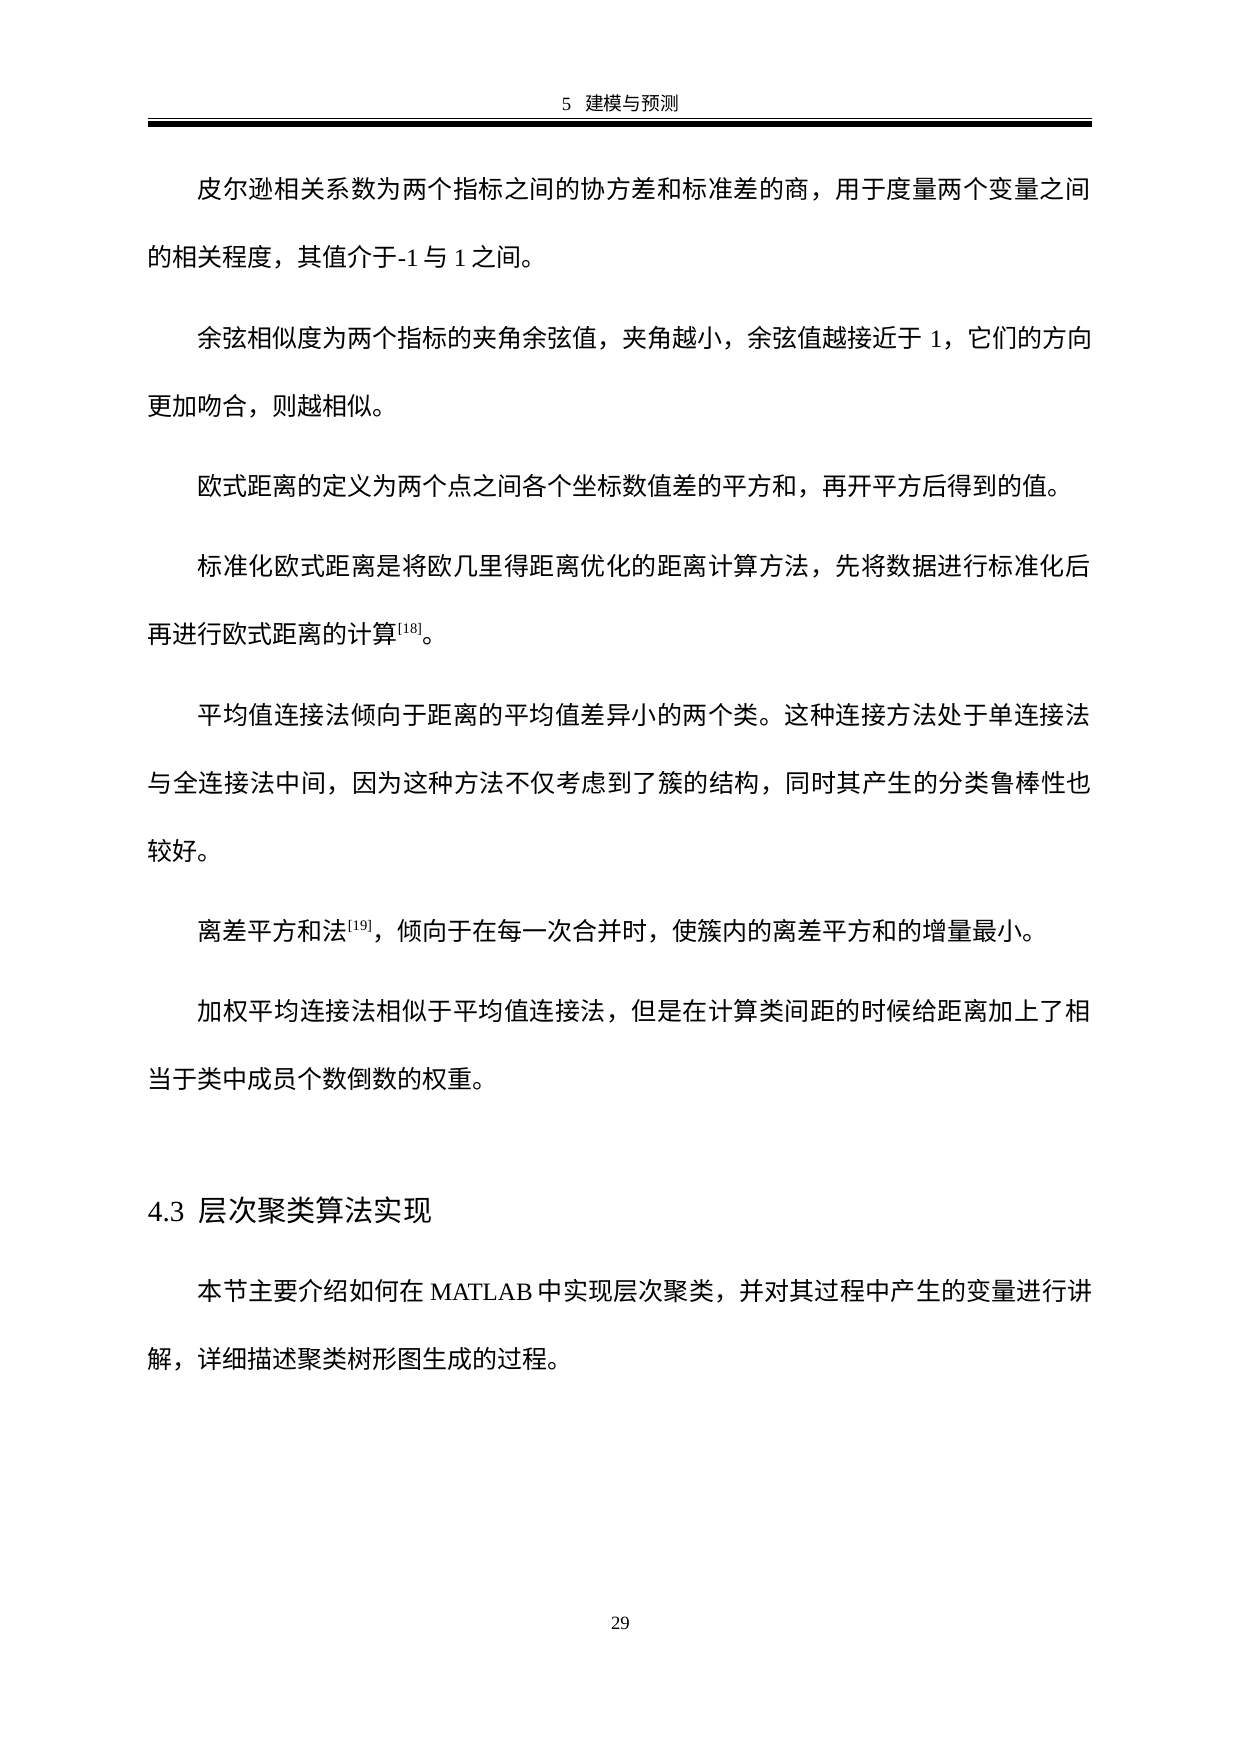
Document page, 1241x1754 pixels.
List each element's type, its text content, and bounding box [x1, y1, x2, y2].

text 加权平均连接法相似于平均值连接法，但是在计算类间距的时候给距离加上了相当于类中成员个数倒数的权重。 [148, 976, 1092, 1112]
subtitle 层次聚类算法实现 [148, 1175, 1092, 1243]
text 本节主要介绍如何在MATLAB中实现层次聚类，并对其过程中产生的变量进行讲解，详细描述聚类树形图生成的过程。 [148, 1256, 1092, 1391]
text 欧式距离的定义为两个点之间各个坐标数值差的平方和，再开平方后得到的值。 [148, 451, 1092, 518]
text 平均值连接法倾向于距离的平均值差异小的两个类。这种连接方法处于单连接法与全连接法中间，因为这种方法不仅考虑到了簇的结构，同时其产生的分类鲁棒性也较好。 [148, 679, 1092, 883]
text 标准化欧式距离是将欧几里得距离优化的距离计算方法，先将数据进行标准化后再进行欧式距离的计算[18]。 [148, 531, 1092, 667]
text 皮尔逊相关系数为两个指标之间的协方差和标准差的商，用于度量两个变量之间的相关程度，其值介于-1与1之间。 [148, 154, 1092, 290]
text 离差平方和法[19]，倾向于在每一次合并时，使簇内的离差平方和的增量最小。 [148, 896, 1092, 963]
text 余弦相似度为两个指标的夹角余弦值，夹角越小，余弦值越接近于1，它们的方向更加吻合，则越相似。 [148, 302, 1092, 438]
